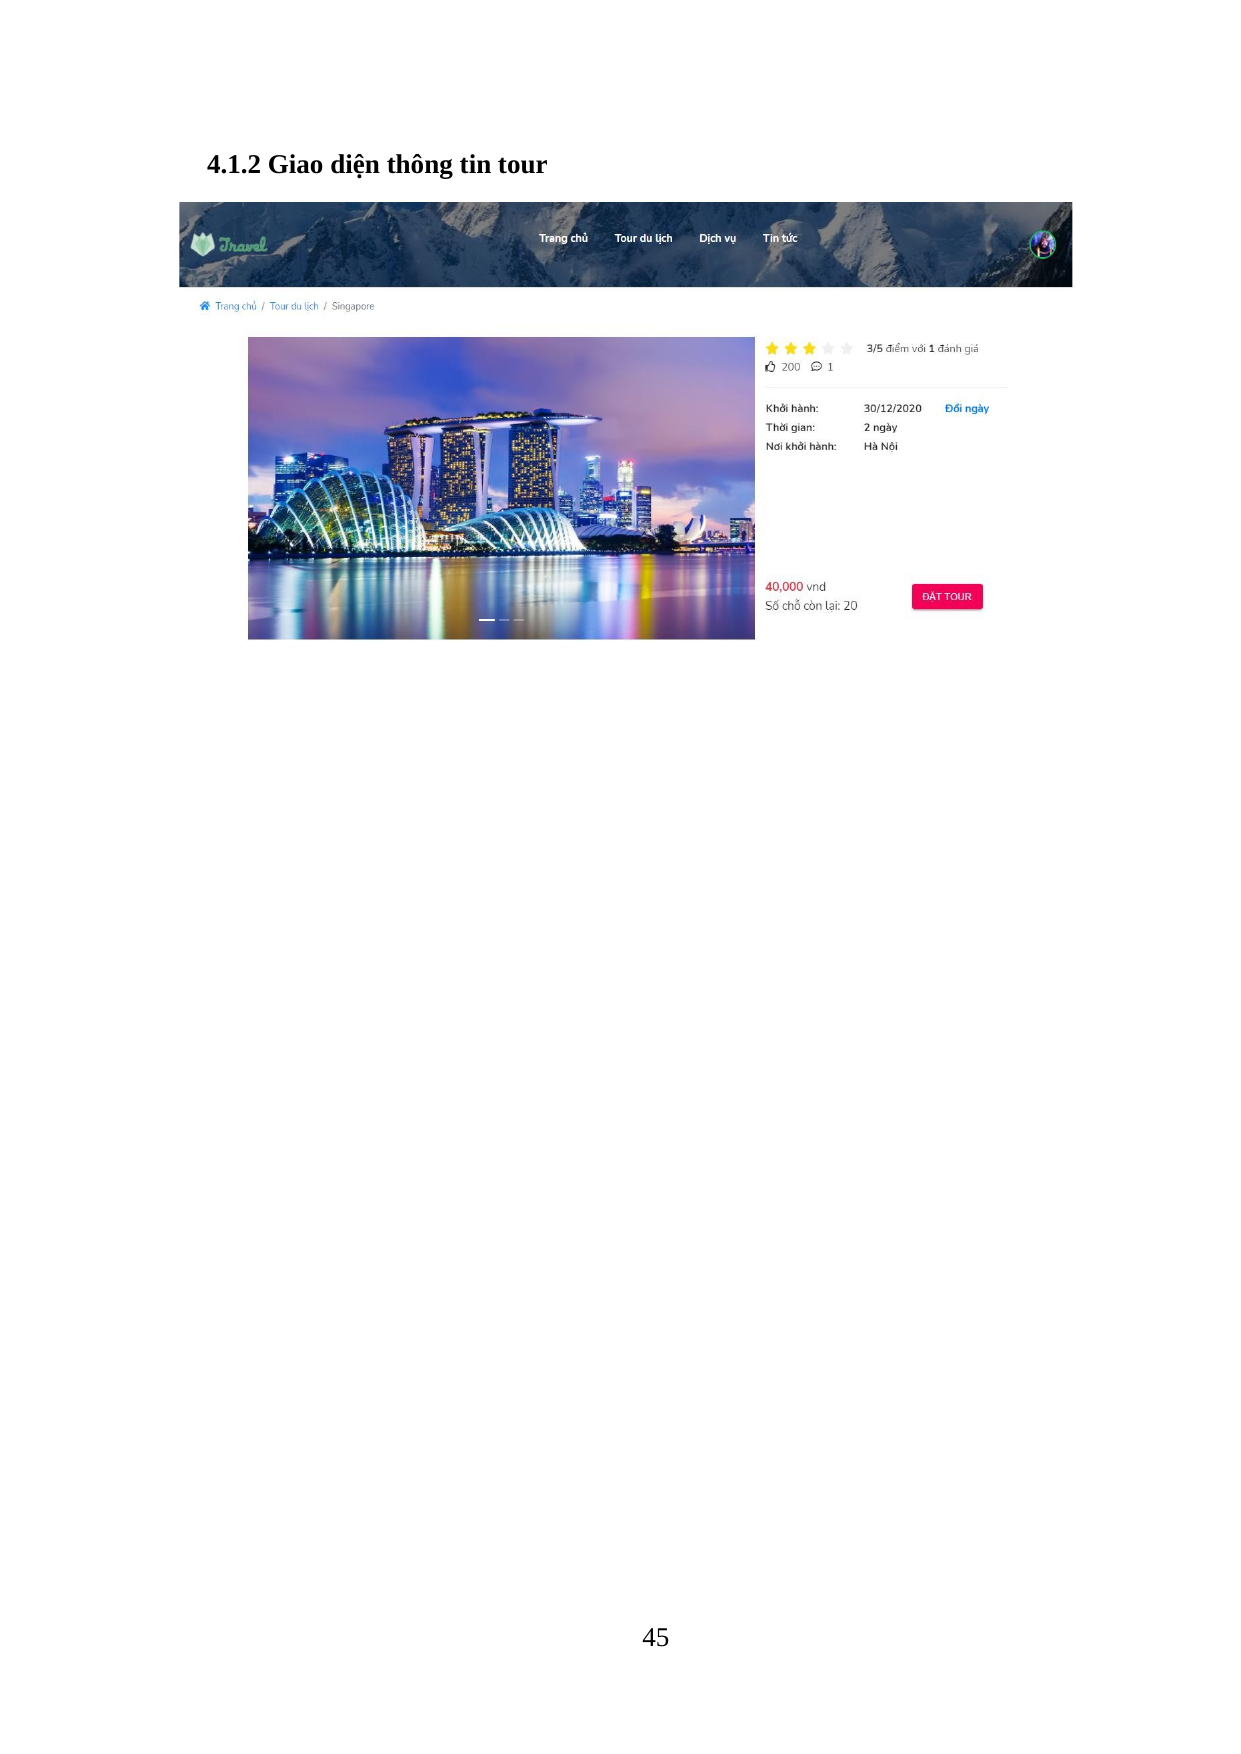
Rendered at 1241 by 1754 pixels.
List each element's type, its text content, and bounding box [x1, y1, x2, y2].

picture [178, 202, 1072, 640]
subtitle 4.1.2 Giao diện thông tin tour [207, 148, 1075, 179]
